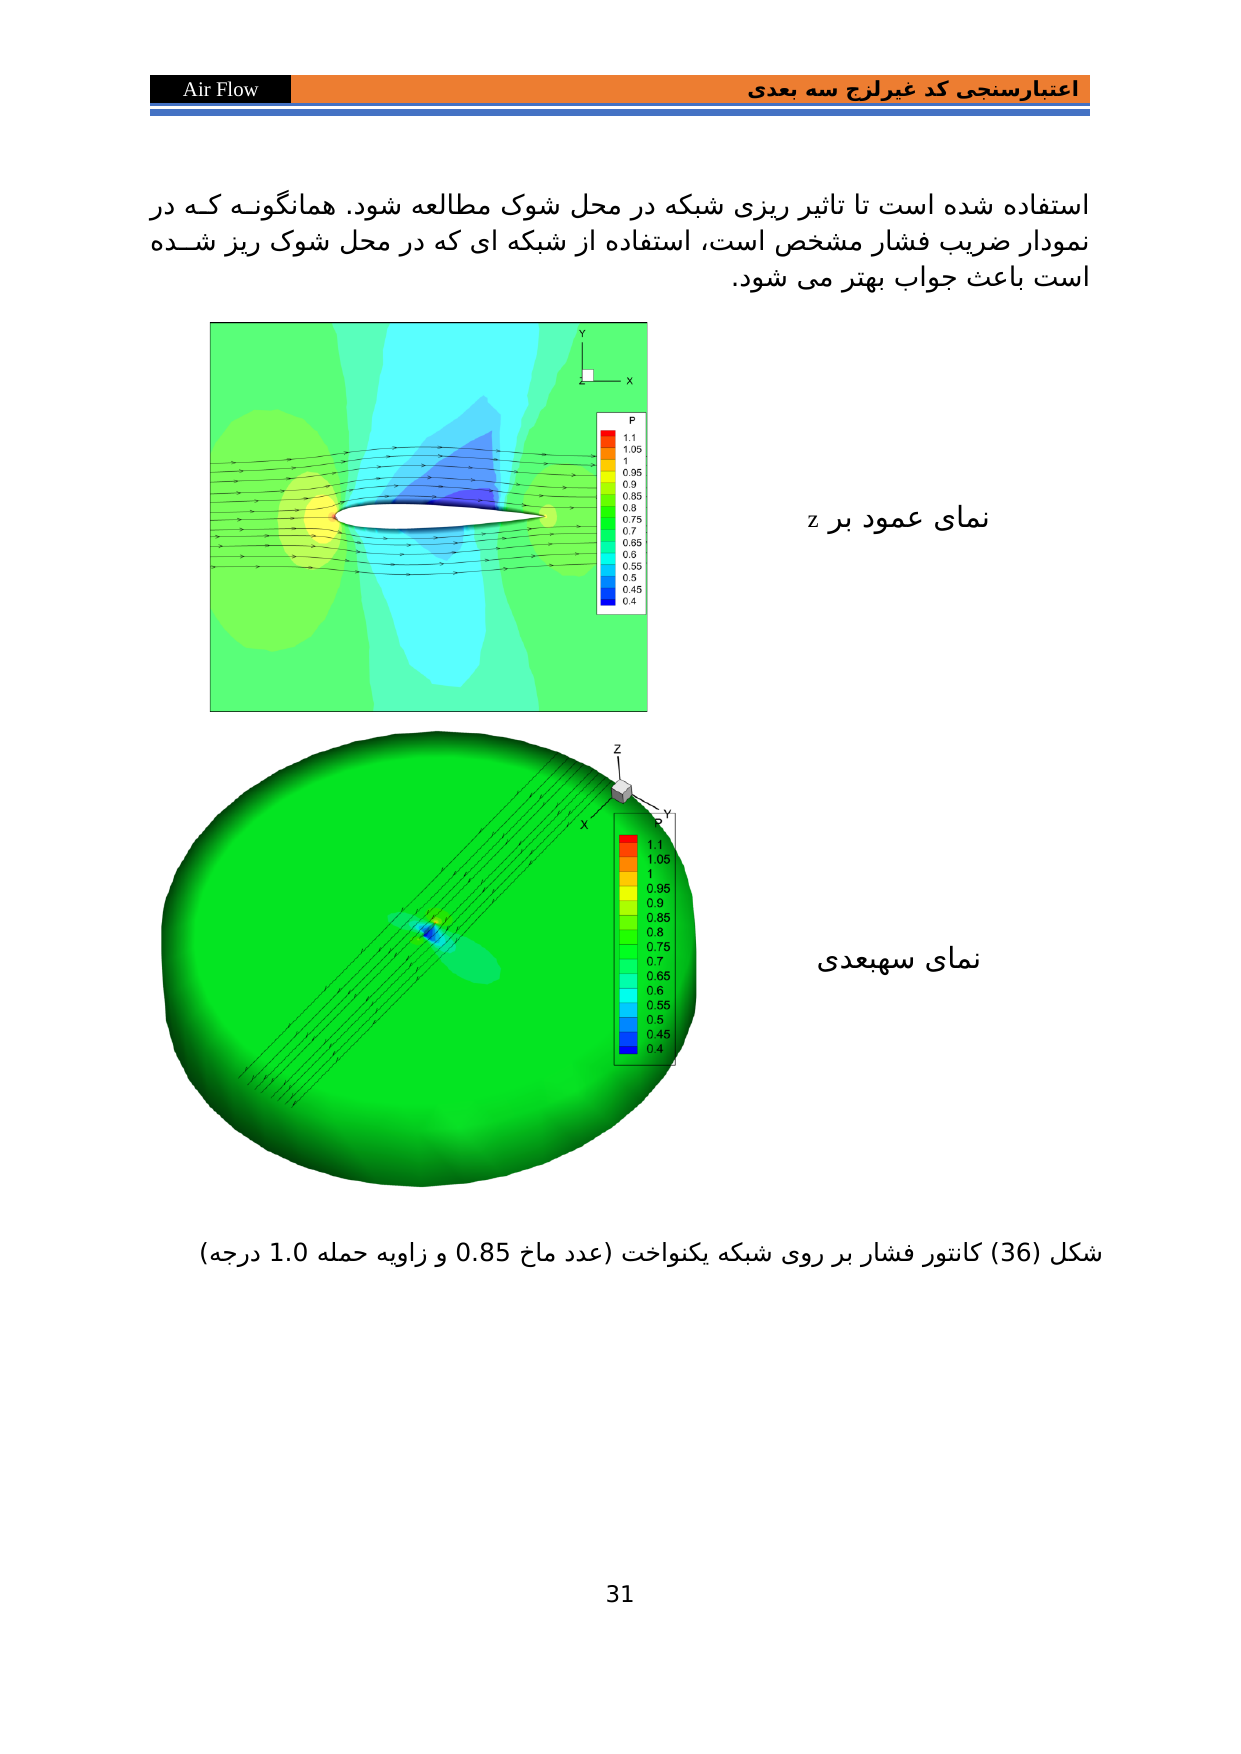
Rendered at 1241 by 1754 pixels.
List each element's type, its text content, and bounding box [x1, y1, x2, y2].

table_cell نمای سهبعدی [708, 716, 1090, 1205]
text کانتور فشار بر روی شبکه یکنواخت (عدد ماخ 0.85 و زاویه حمله 1.0 درجه) [150, 1238, 1031, 1268]
picture [161, 715, 697, 1202]
table_cell [150, 716, 708, 1205]
table_header نمای عمود بر z [708, 323, 1090, 716]
table_header [150, 323, 708, 716]
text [150, 189, 1090, 293]
picture [209, 322, 648, 712]
